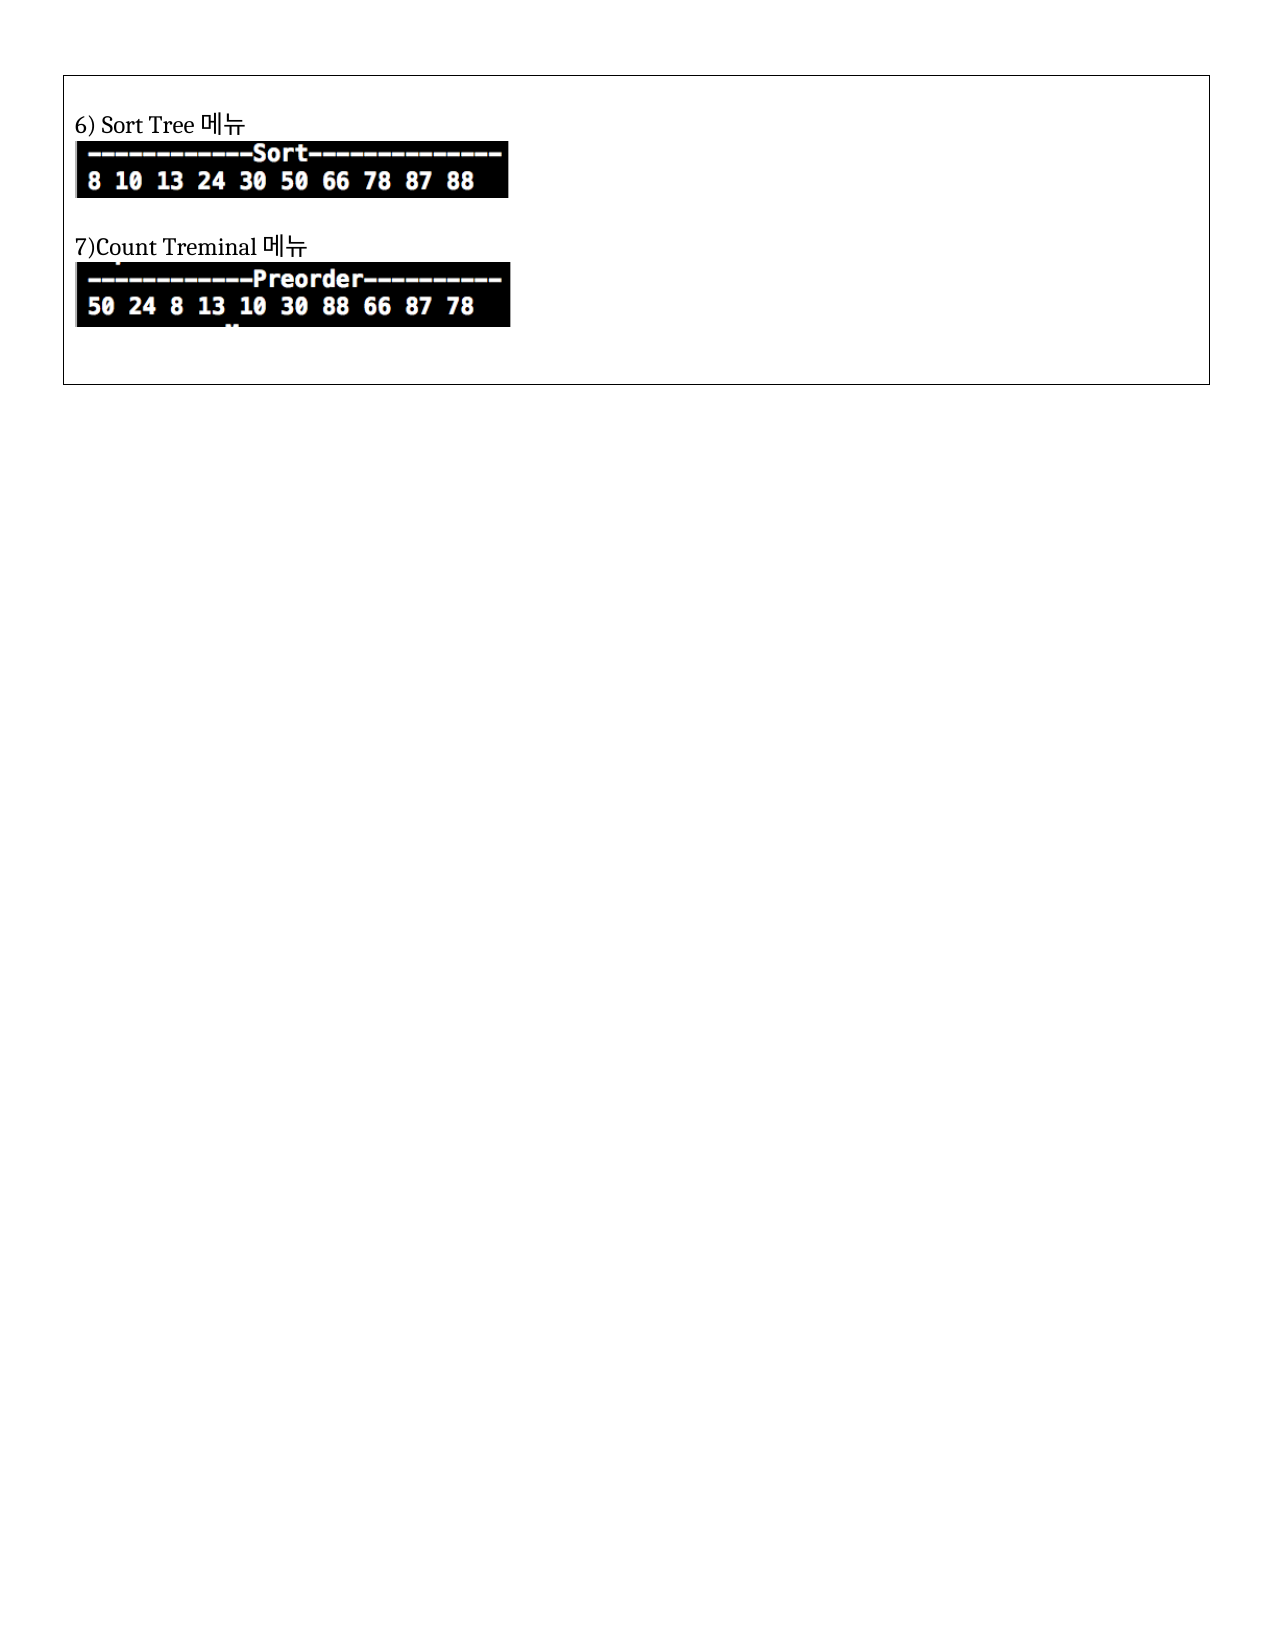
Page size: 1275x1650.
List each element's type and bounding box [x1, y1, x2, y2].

picture [75, 262, 511, 327]
table_cell [64, 76, 1209, 384]
picture [75, 141, 509, 198]
